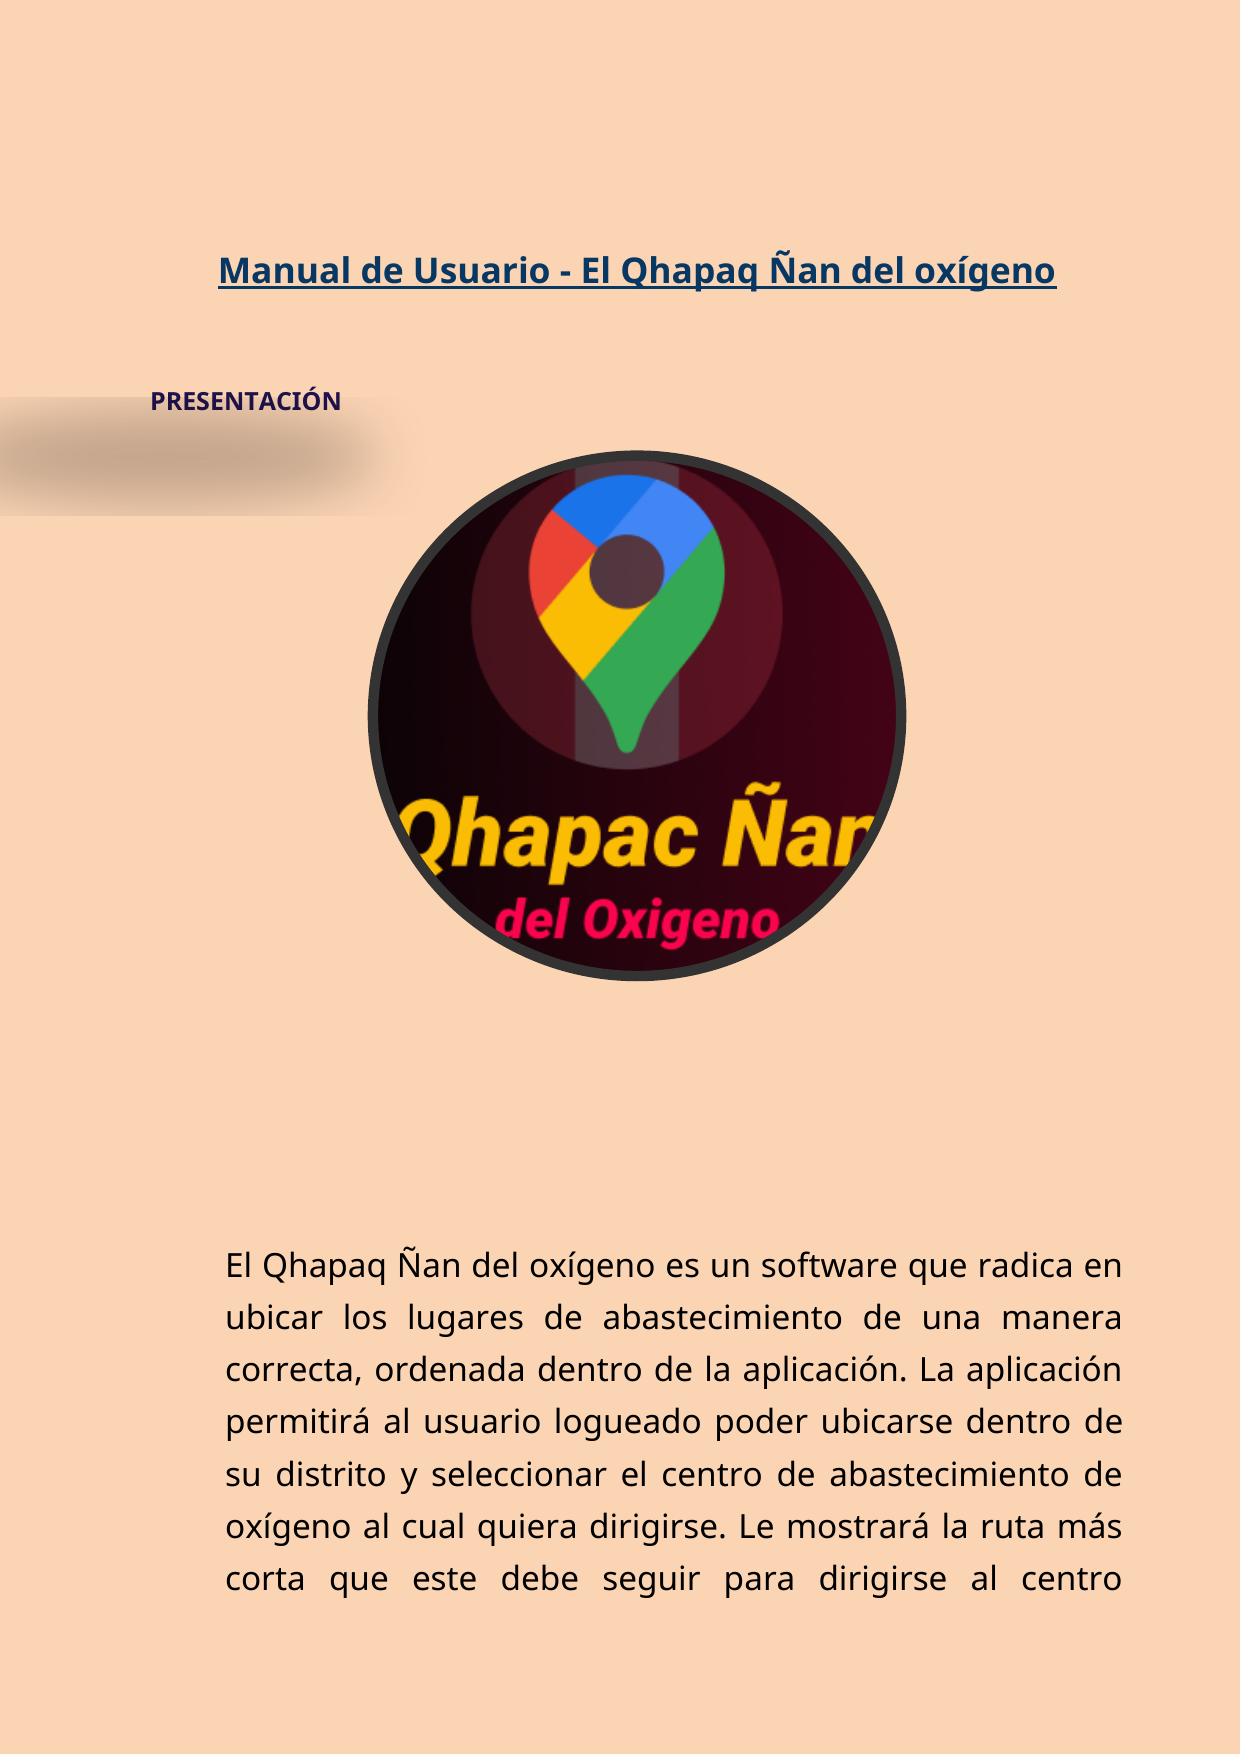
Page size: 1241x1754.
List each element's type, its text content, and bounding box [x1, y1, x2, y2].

title Manual de Usuario - El Qhapaq Ñan del oxígeno [150, 245, 1124, 293]
picture [379, 461, 895, 970]
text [225, 1242, 1124, 1600]
subtitle PRESENTACIÓN [150, 383, 1124, 417]
